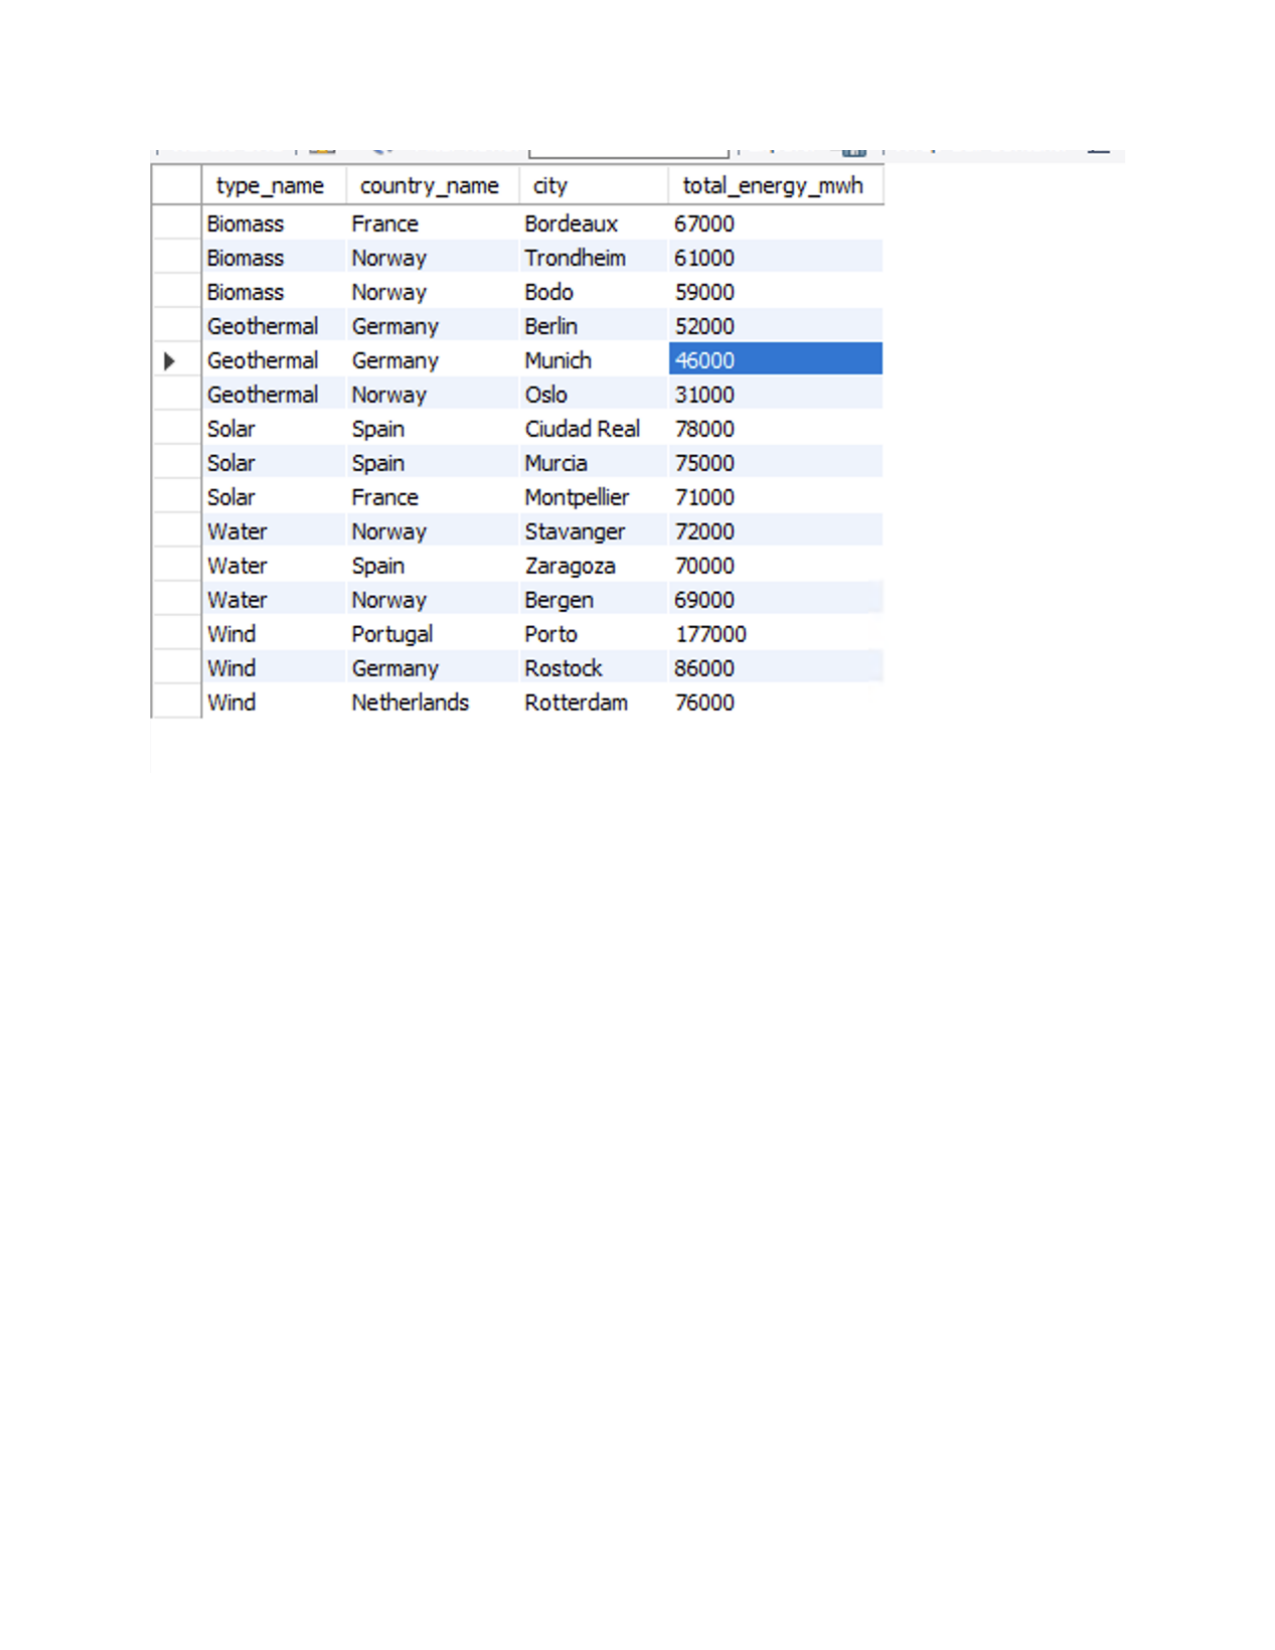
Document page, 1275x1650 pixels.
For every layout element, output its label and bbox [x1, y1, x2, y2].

picture [150, 150, 1125, 773]
